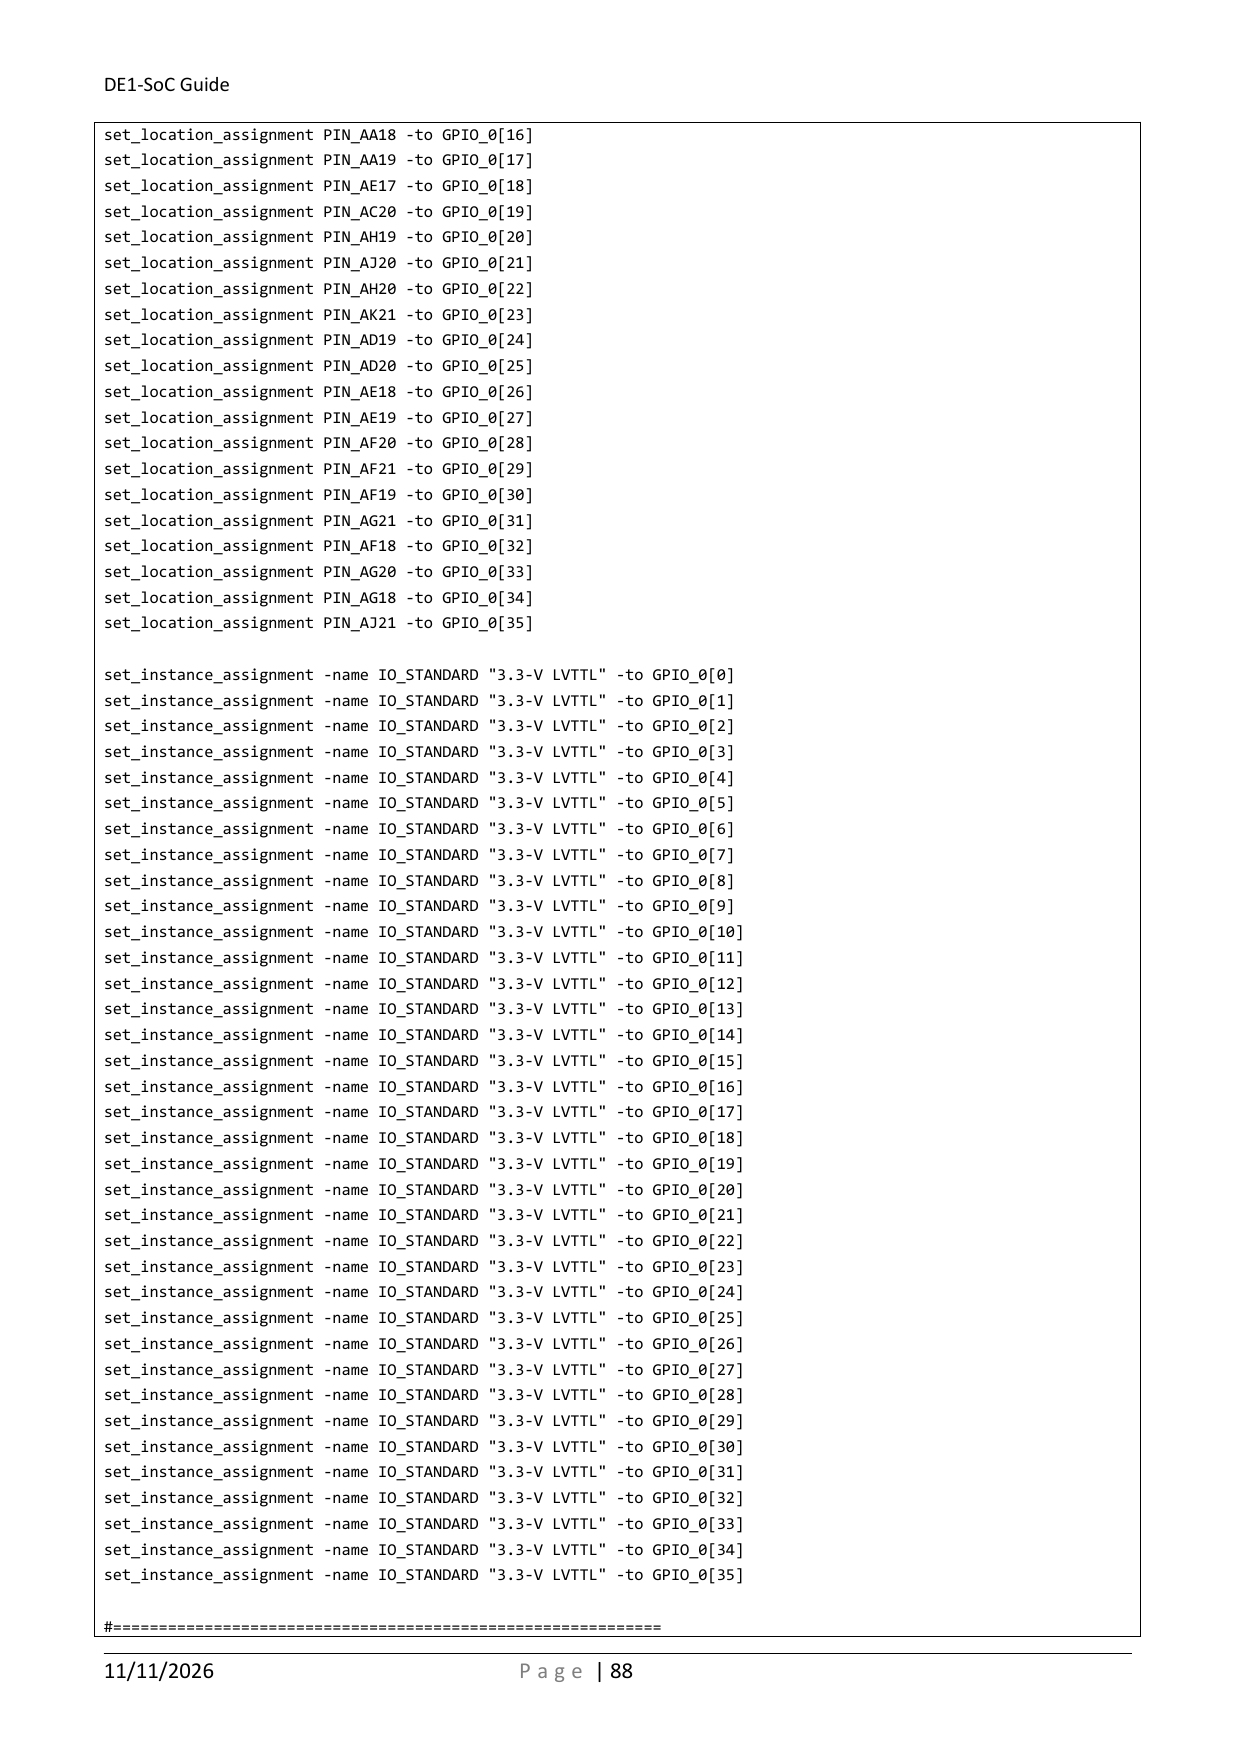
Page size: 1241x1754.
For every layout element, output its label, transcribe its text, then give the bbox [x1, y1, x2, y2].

text set_instance_assignment -name IO_STANDARD "3.3-V LVTTL" -to GPIO_0[14] [95, 1022, 1140, 1045]
text set_location_assignment PIN_AA18 -to GPIO_0[16] [95, 123, 1140, 144]
text set_location_assignment PIN_AE19 -to GPIO_0[27] [95, 405, 1140, 427]
text set_instance_assignment -name IO_STANDARD "3.3-V LVTTL" -to GPIO_0[24] [95, 1279, 1140, 1302]
text set_instance_assignment -name IO_STANDARD "3.3-V LVTTL" -to GPIO_0[31] [95, 1459, 1140, 1482]
text set_instance_assignment -name IO_STANDARD "3.3-V LVTTL" -to GPIO_0[16] [95, 1074, 1140, 1096]
text set_instance_assignment -name IO_STANDARD "3.3-V LVTTL" -to GPIO_0[9] [95, 893, 1140, 916]
text set_instance_assignment -name IO_STANDARD "3.3-V LVTTL" -to GPIO_0[33] [95, 1511, 1140, 1534]
text set_instance_assignment -name IO_STANDARD "3.3-V LVTTL" -to GPIO_0[2] [95, 713, 1140, 736]
text set_location_assignment PIN_AD20 -to GPIO_0[25] [95, 353, 1140, 376]
text set_location_assignment PIN_AC20 -to GPIO_0[19] [95, 199, 1140, 221]
text set_location_assignment PIN_AG20 -to GPIO_0[33] [95, 559, 1140, 582]
text set_instance_assignment -name IO_STANDARD "3.3-V LVTTL" -to GPIO_0[10] [95, 919, 1140, 942]
text set_location_assignment PIN_AF18 -to GPIO_0[32] [95, 533, 1140, 556]
text set_location_assignment PIN_AF20 -to GPIO_0[28] [95, 430, 1140, 453]
text set_instance_assignment -name IO_STANDARD "3.3-V LVTTL" -to GPIO_0[32] [95, 1485, 1140, 1508]
text set_instance_assignment -name IO_STANDARD "3.3-V LVTTL" -to GPIO_0[3] [95, 739, 1140, 762]
text set_instance_assignment -name IO_STANDARD "3.3-V LVTTL" -to GPIO_0[27] [95, 1357, 1140, 1379]
text set_location_assignment PIN_AJ21 -to GPIO_0[35] [95, 611, 1140, 633]
text set_instance_assignment -name IO_STANDARD "3.3-V LVTTL" -to GPIO_0[1] [95, 688, 1140, 710]
text set_location_assignment PIN_AF19 -to GPIO_0[30] [95, 482, 1140, 504]
text set_instance_assignment -name IO_STANDARD "3.3-V LVTTL" -to GPIO_0[29] [95, 1408, 1140, 1431]
text set_instance_assignment -name IO_STANDARD "3.3-V LVTTL" -to GPIO_0[19] [95, 1151, 1140, 1173]
text set_instance_assignment -name IO_STANDARD "3.3-V LVTTL" -to GPIO_0[35] [95, 1562, 1140, 1585]
text set_instance_assignment -name IO_STANDARD "3.3-V LVTTL" -to GPIO_0[21] [95, 1202, 1140, 1225]
text set_instance_assignment -name IO_STANDARD "3.3-V LVTTL" -to GPIO_0[28] [95, 1382, 1140, 1405]
text set_instance_assignment -name IO_STANDARD "3.3-V LVTTL" -to GPIO_0[11] [95, 945, 1140, 968]
text set_location_assignment PIN_AE18 -to GPIO_0[26] [95, 379, 1140, 402]
text set_location_assignment PIN_AK21 -to GPIO_0[23] [95, 302, 1140, 324]
text set_location_assignment PIN_AF21 -to GPIO_0[29] [95, 456, 1140, 479]
text set_location_assignment PIN_AH19 -to GPIO_0[20] [95, 224, 1140, 247]
text set_instance_assignment -name IO_STANDARD "3.3-V LVTTL" -to GPIO_0[5] [95, 791, 1140, 813]
text set_location_assignment PIN_AG18 -to GPIO_0[34] [95, 585, 1140, 607]
text set_instance_assignment -name IO_STANDARD "3.3-V LVTTL" -to GPIO_0[25] [95, 1305, 1140, 1328]
text set_instance_assignment -name IO_STANDARD "3.3-V LVTTL" -to GPIO_0[18] [95, 1125, 1140, 1148]
text set_instance_assignment -name IO_STANDARD "3.3-V LVTTL" -to GPIO_0[15] [95, 1048, 1140, 1071]
text set_instance_assignment -name IO_STANDARD "3.3-V LVTTL" -to GPIO_0[26] [95, 1331, 1140, 1353]
text set_instance_assignment -name IO_STANDARD "3.3-V LVTTL" -to GPIO_0[20] [95, 1177, 1140, 1199]
text set_location_assignment PIN_AD19 -to GPIO_0[24] [95, 327, 1140, 350]
text set_instance_assignment -name IO_STANDARD "3.3-V LVTTL" -to GPIO_0[17] [95, 1099, 1140, 1122]
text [95, 1614, 1140, 1636]
text set_instance_assignment -name IO_STANDARD "3.3-V LVTTL" -to GPIO_0[30] [95, 1434, 1140, 1456]
text set_instance_assignment -name IO_STANDARD "3.3-V LVTTL" -to GPIO_0[12] [95, 971, 1140, 993]
text set_instance_assignment -name IO_STANDARD "3.3-V LVTTL" -to GPIO_0[0] [95, 662, 1140, 684]
text set_instance_assignment -name IO_STANDARD "3.3-V LVTTL" -to GPIO_0[13] [95, 996, 1140, 1019]
text set_instance_assignment -name IO_STANDARD "3.3-V LVTTL" -to GPIO_0[23] [95, 1254, 1140, 1276]
text set_location_assignment PIN_AG21 -to GPIO_0[31] [95, 508, 1140, 530]
text set_instance_assignment -name IO_STANDARD "3.3-V LVTTL" -to GPIO_0[7] [95, 842, 1140, 865]
text set_instance_assignment -name IO_STANDARD "3.3-V LVTTL" -to GPIO_0[22] [95, 1228, 1140, 1251]
text set_instance_assignment -name IO_STANDARD "3.3-V LVTTL" -to GPIO_0[8] [95, 868, 1140, 890]
text set_location_assignment PIN_AH20 -to GPIO_0[22] [95, 276, 1140, 299]
text set_location_assignment PIN_AA19 -to GPIO_0[17] [95, 147, 1140, 170]
text set_location_assignment PIN_AJ20 -to GPIO_0[21] [95, 250, 1140, 273]
text set_location_assignment PIN_AE17 -to GPIO_0[18] [95, 173, 1140, 196]
text set_instance_assignment -name IO_STANDARD "3.3-V LVTTL" -to GPIO_0[4] [95, 765, 1140, 787]
text set_instance_assignment -name IO_STANDARD "3.3-V LVTTL" -to GPIO_0[34] [95, 1537, 1140, 1559]
text set_instance_assignment -name IO_STANDARD "3.3-V LVTTL" -to GPIO_0[6] [95, 816, 1140, 839]
